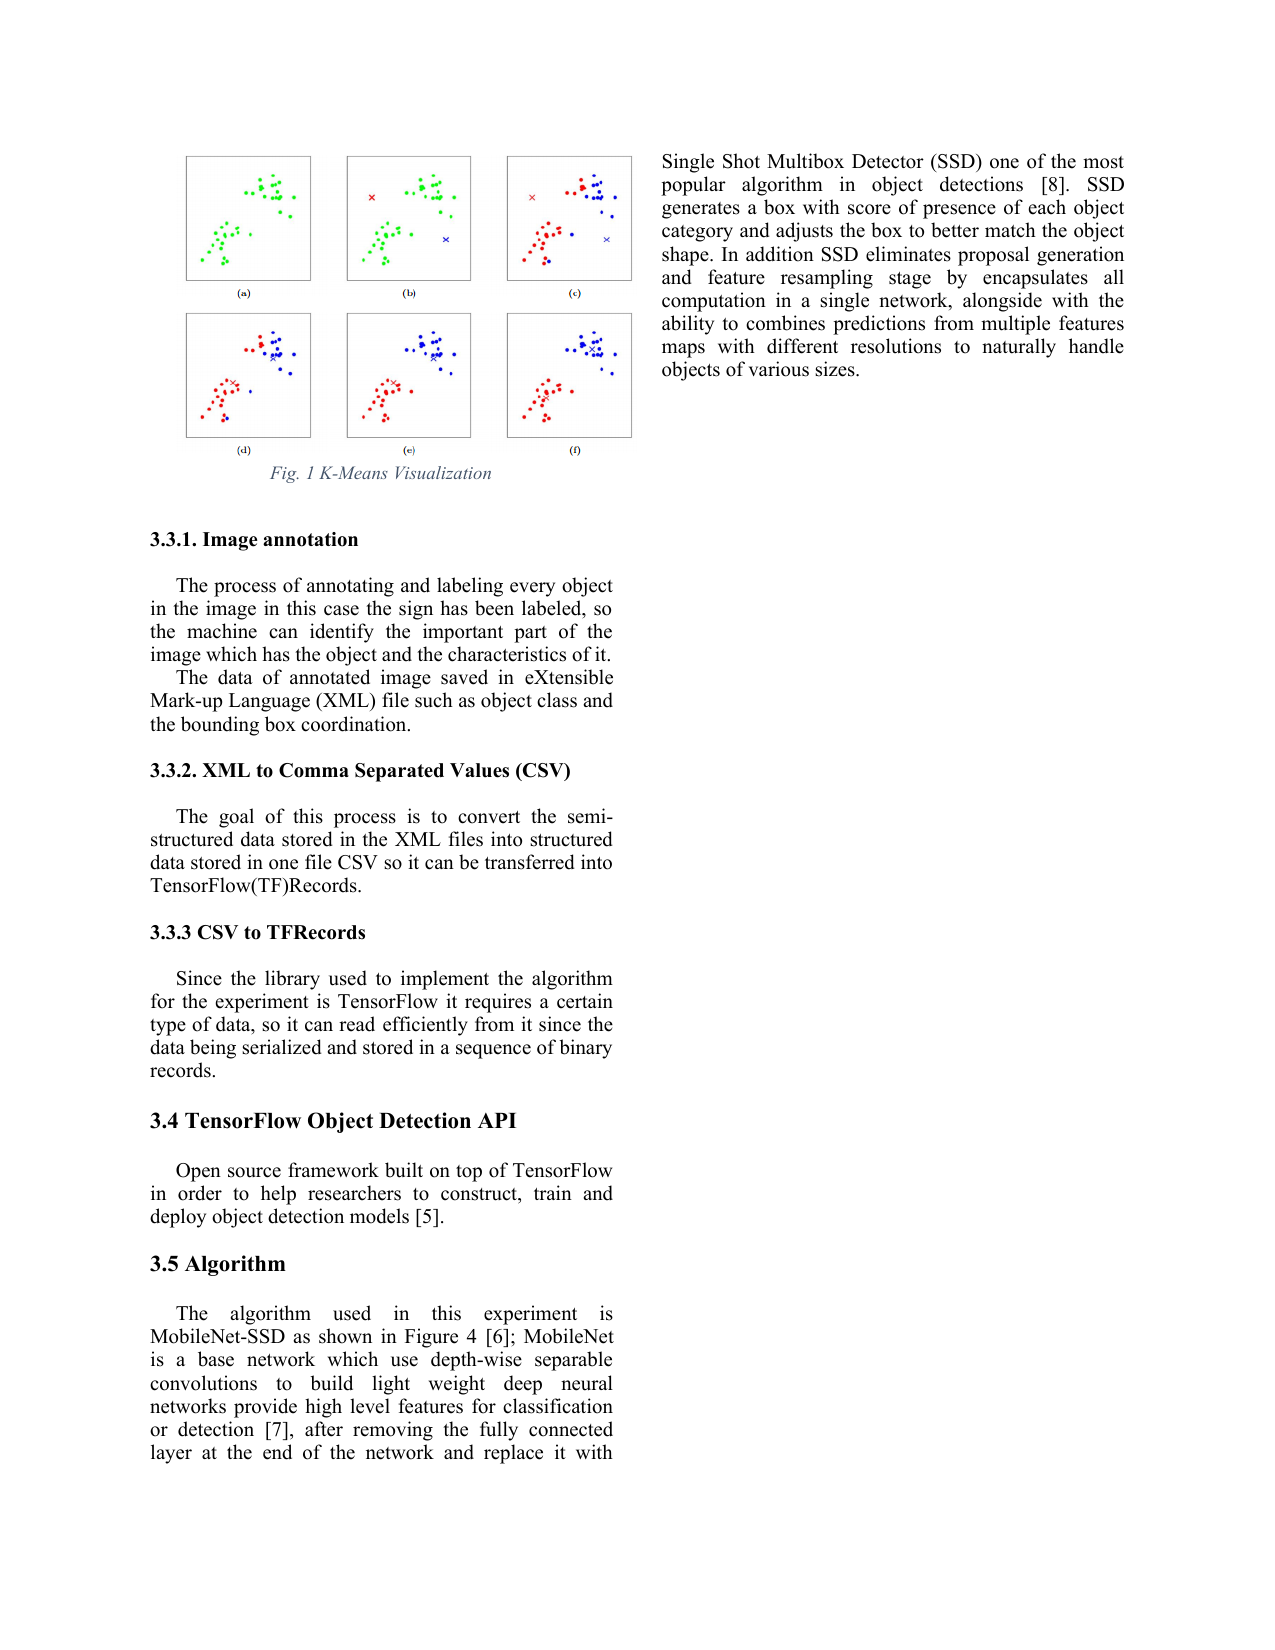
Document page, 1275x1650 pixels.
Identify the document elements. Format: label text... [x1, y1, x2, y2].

text 3.3.1. Image annotation [150, 527, 613, 551]
text 3.3.3 CSV to TFRecords [150, 921, 613, 944]
text 3.3.2. XML to Comma Separated Values (CSV) [150, 759, 613, 782]
text The goal of this process is to convert the semi-structured data stored in the XML files into structured data stored in one file CSV so it can be transferred into TensorFlow(TF)Records. [150, 805, 613, 897]
text The process of annotating and labeling every object in the image in this case the sign has been labeled, so the machine can identify the important part of the image which has the object and the characteristics of it. [150, 574, 613, 666]
text Open source framework built on top of TensorFlow in order to help researchers to construct, train and deploy object detection models [5]. [150, 1159, 613, 1228]
text 3.4 TensorFlow Object Detection API [150, 1108, 613, 1133]
text The data of annotated image saved in eXtensible Mark-up Language (XML) file such as object class and the bounding box coordination. [150, 666, 613, 736]
text Since the library used to implement the algorithm for the experiment is TensorFlow it requires a certain type of data, so it can read efficiently from it since the data being serialized and stored in a sequence of binary records. [150, 967, 613, 1082]
text The algorithm used in this experiment is MobileNet-SSD as shown in Figure 4 [6]; MobileNet is a base network which use depth-wise separable convolutions to build light weight deep neural networks provide high level features for classification or detection [7], after removing the fully connected layer at the end of the network and replace it with Single Shot Multibox Detector (SSD) one of the most popular algorithm in object detections [8]. SSD generates a box with score of presence of each object category and adjusts the box to better match the object shape. In addition SSD eliminates proposal generation and feature resampling stage by encapsulates all computation in a single network, alongside with the ability to combines predictions from multiple features maps with different resolutions to naturally handle objects of various sizes. [150, 1302, 613, 1464]
text The algorithm used in this experiment is MobileNet-SSD as shown in Figure 4 [6]; MobileNet is a base network which use depth-wise separable convolutions to build light weight deep neural networks provide high level features for classification or detection [7], after removing the fully connected layer at the end of the network and replace it with Single Shot Multibox Detector (SSD) one of the most popular algorithm in object detections [8]. SSD generates a box with score of presence of each object category and adjusts the box to better match the object shape. In addition SSD eliminates proposal generation and feature resampling stage by encapsulates all computation in a single network, alongside with the ability to combines predictions from multiple features maps with different resolutions to naturally handle objects of various sizes. [661, 150, 1125, 381]
text Fig. 1 K-Means Visualization [150, 463, 613, 483]
picture [175, 150, 638, 463]
text 3.5 Algorithm [150, 1251, 613, 1277]
